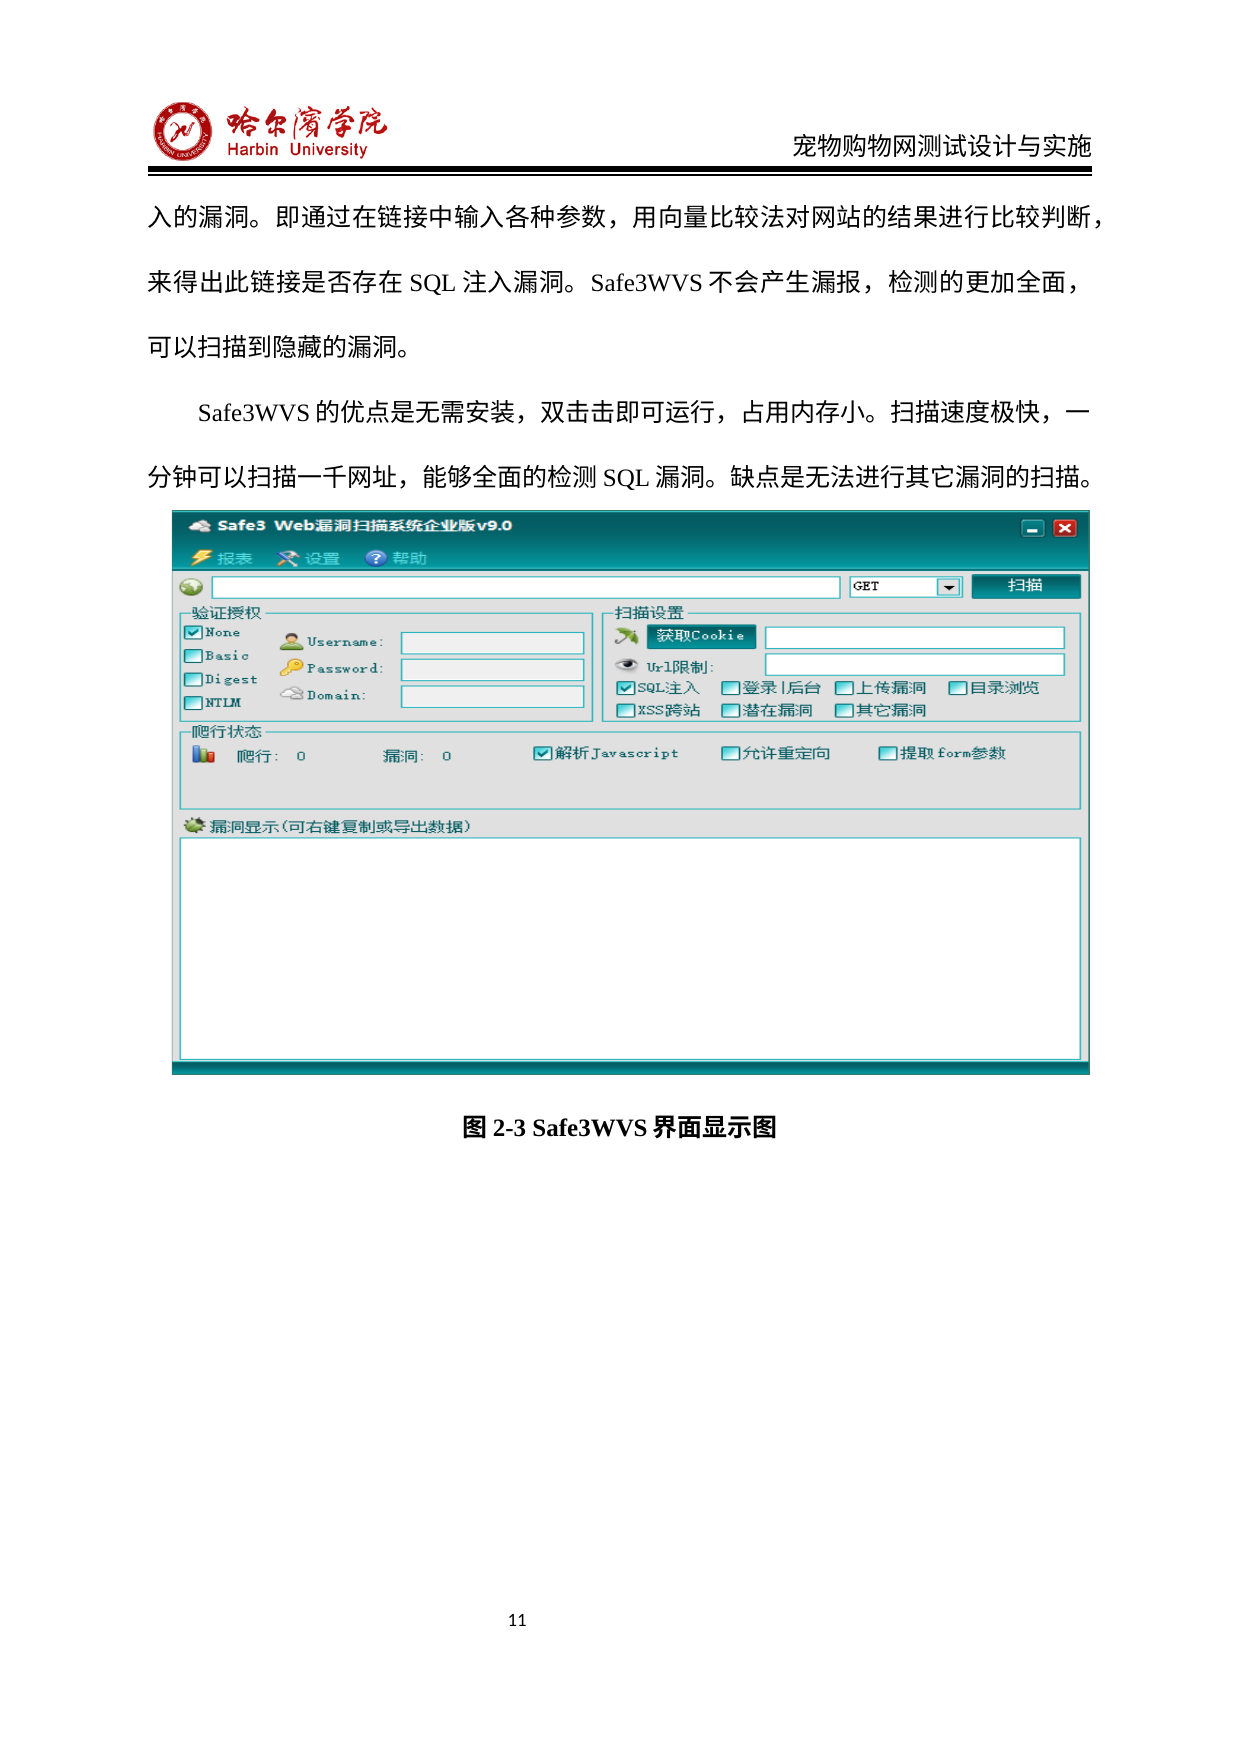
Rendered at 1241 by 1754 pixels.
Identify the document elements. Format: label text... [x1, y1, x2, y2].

text Safe3WVS与传统错误反馈的扫描技术不同，是用检测状态来判断是否有SQL注入的漏洞。即通过在链接中输入各种参数，用向量比较法对网站的结果进行比较判断，来得出此链接是否存在SQL注入漏洞。Safe3WVS不会产生漏报，检测的更加全面，可以扫描到隐藏的漏洞。 [148, 183, 1092, 378]
picture [171, 510, 1090, 1075]
picture [151, 97, 390, 165]
text Safe3WVS的优点是无需安装，双击击即可运行，占用内存小。扫描速度极快，一分钟可以扫描一千网址，能够全面的检测SQL漏洞。缺点是无法进行其它漏洞的扫描。 [148, 378, 1092, 508]
